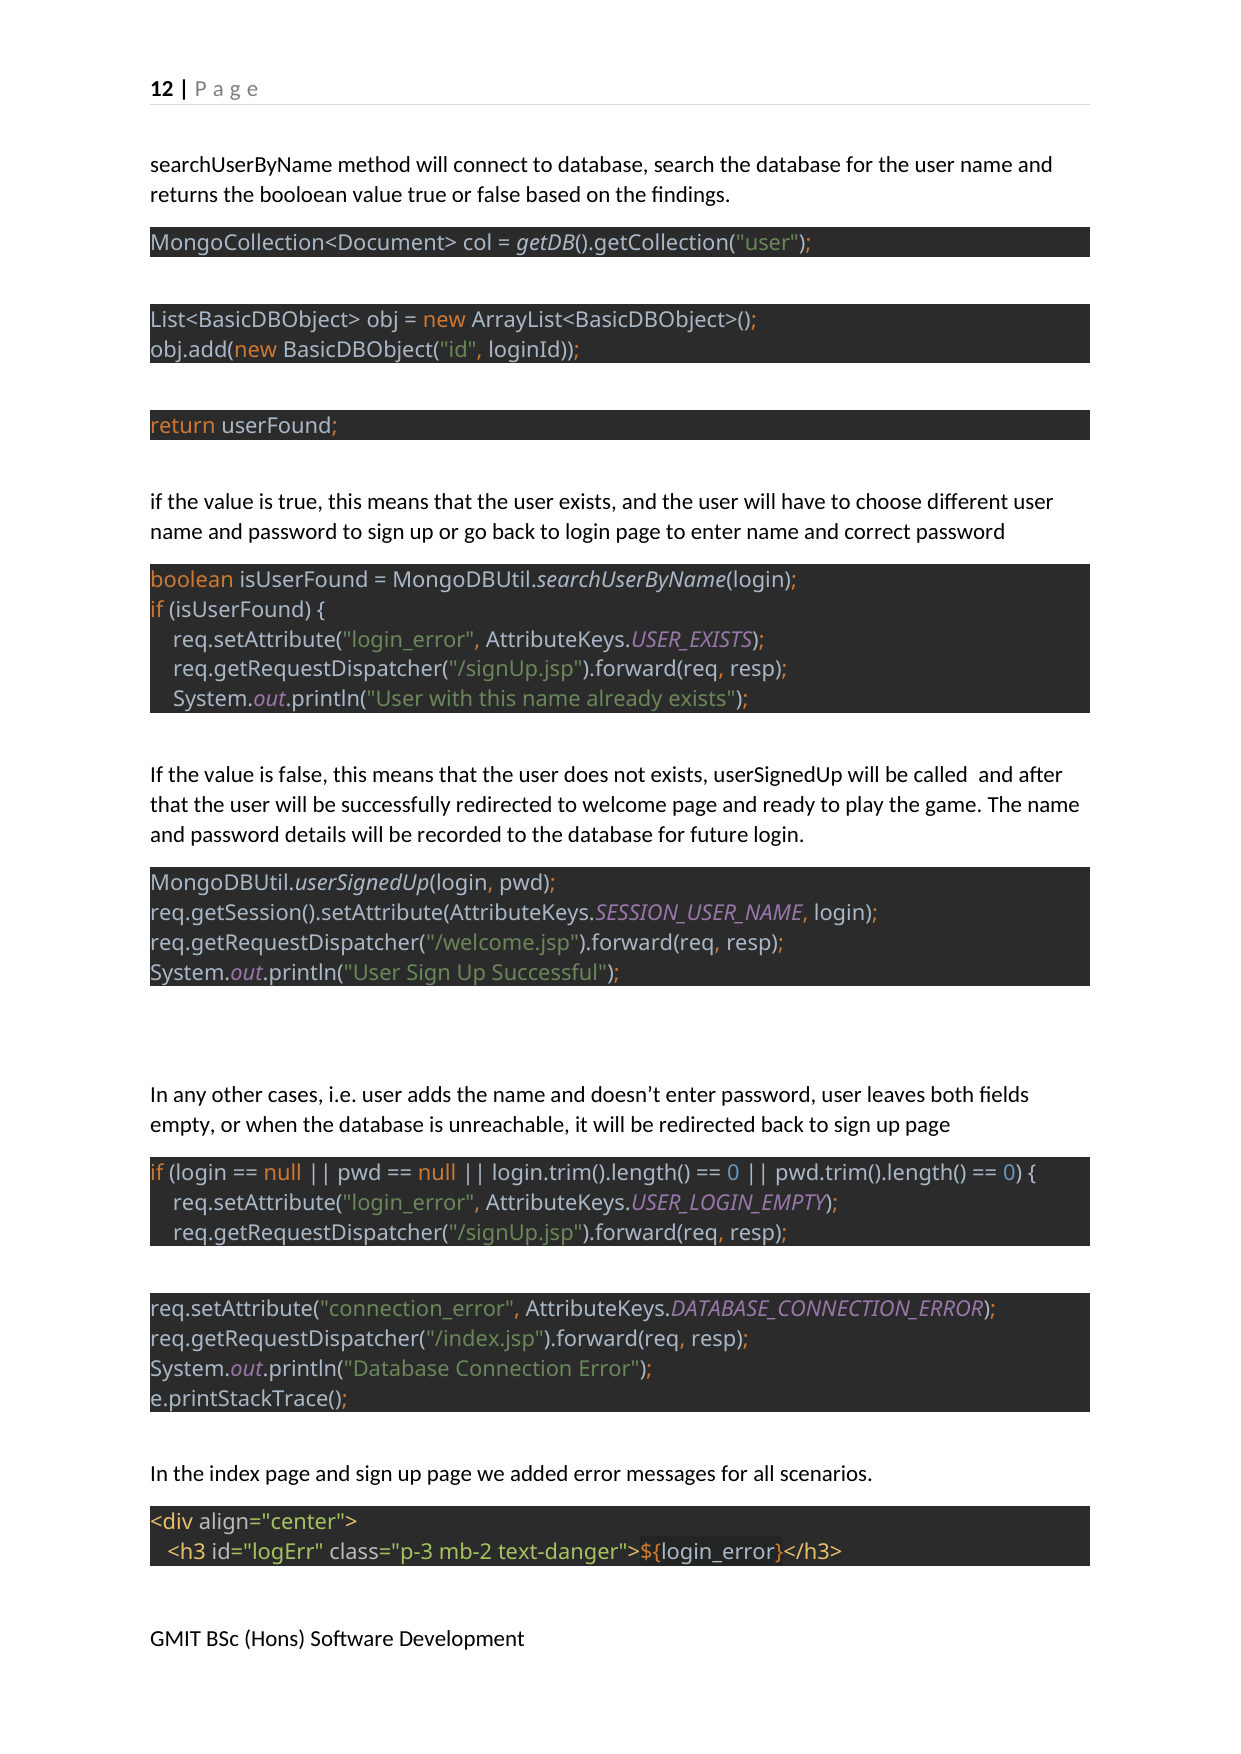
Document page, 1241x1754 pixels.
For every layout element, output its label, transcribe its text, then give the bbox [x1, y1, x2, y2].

text In the index page and sign up page we added error messages for all scenarios. [150, 1459, 1090, 1487]
text return userFound; [150, 410, 1090, 440]
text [150, 1506, 1090, 1566]
text If the value is false, this means that the user does not exists, userSignedUp will be called and after that the user will be successfully redirected to welcome page and ready to play the game. The name and password details will be recorded to the database for future login. [150, 760, 1090, 848]
text if (login == null || pwd == null || login.trim().length() == 0 || pwd.trim().length() == 0) { req.setAttribute("login_error", AttributeKeys.USER_LOGIN_EMPTY); req.getRequestDispatcher("/signUp.jsp").forward(req, resp); [150, 1157, 1090, 1246]
text In any other cases, i.e. user adds the name and doesn’t enter password, user leaves both fields empty, or when the database is unreachable, it will be redirected back to sign up page [150, 1080, 1090, 1138]
text if the value is true, this means that the user exists, and the user will have to choose different user name and password to sign up or go back to login page to enter name and correct password [150, 487, 1090, 545]
text MongoCollection<Document> col = getDB().getCollection("user"); [150, 227, 1090, 257]
text req.setAttribute("connection_error", AttributeKeys.DATABASE_CONNECTION_ERROR); req.getRequestDispatcher("/index.jsp").forward(req, resp); System.out.println("Database Connection Error"); e.printStackTrace(); [150, 1293, 1090, 1412]
text searchUserByName method will connect to database, search the database for the user name and returns the booloean value true or false based on the findings. [150, 150, 1090, 208]
text boolean isUserFound = MongoDBUtil.searchUserByName(login); if (isUserFound) { req.setAttribute("login_error", AttributeKeys.USER_EXISTS); req.getRequestDispatcher("/signUp.jsp").forward(req, resp); System.out.println("User with this name already exists"); [150, 564, 1090, 713]
text List<BasicDBObject> obj = new ArrayList<BasicDBObject>(); obj.add(new BasicDBObject("id", loginId)); [150, 304, 1090, 363]
text MongoDBUtil.userSignedUp(login, pwd); req.getSession().setAttribute(AttributeKeys.SESSION_USER_NAME, login); req.getRequestDispatcher("/welcome.jsp").forward(req, resp); System.out.println("User Sign Up Successful"); [150, 867, 1090, 986]
